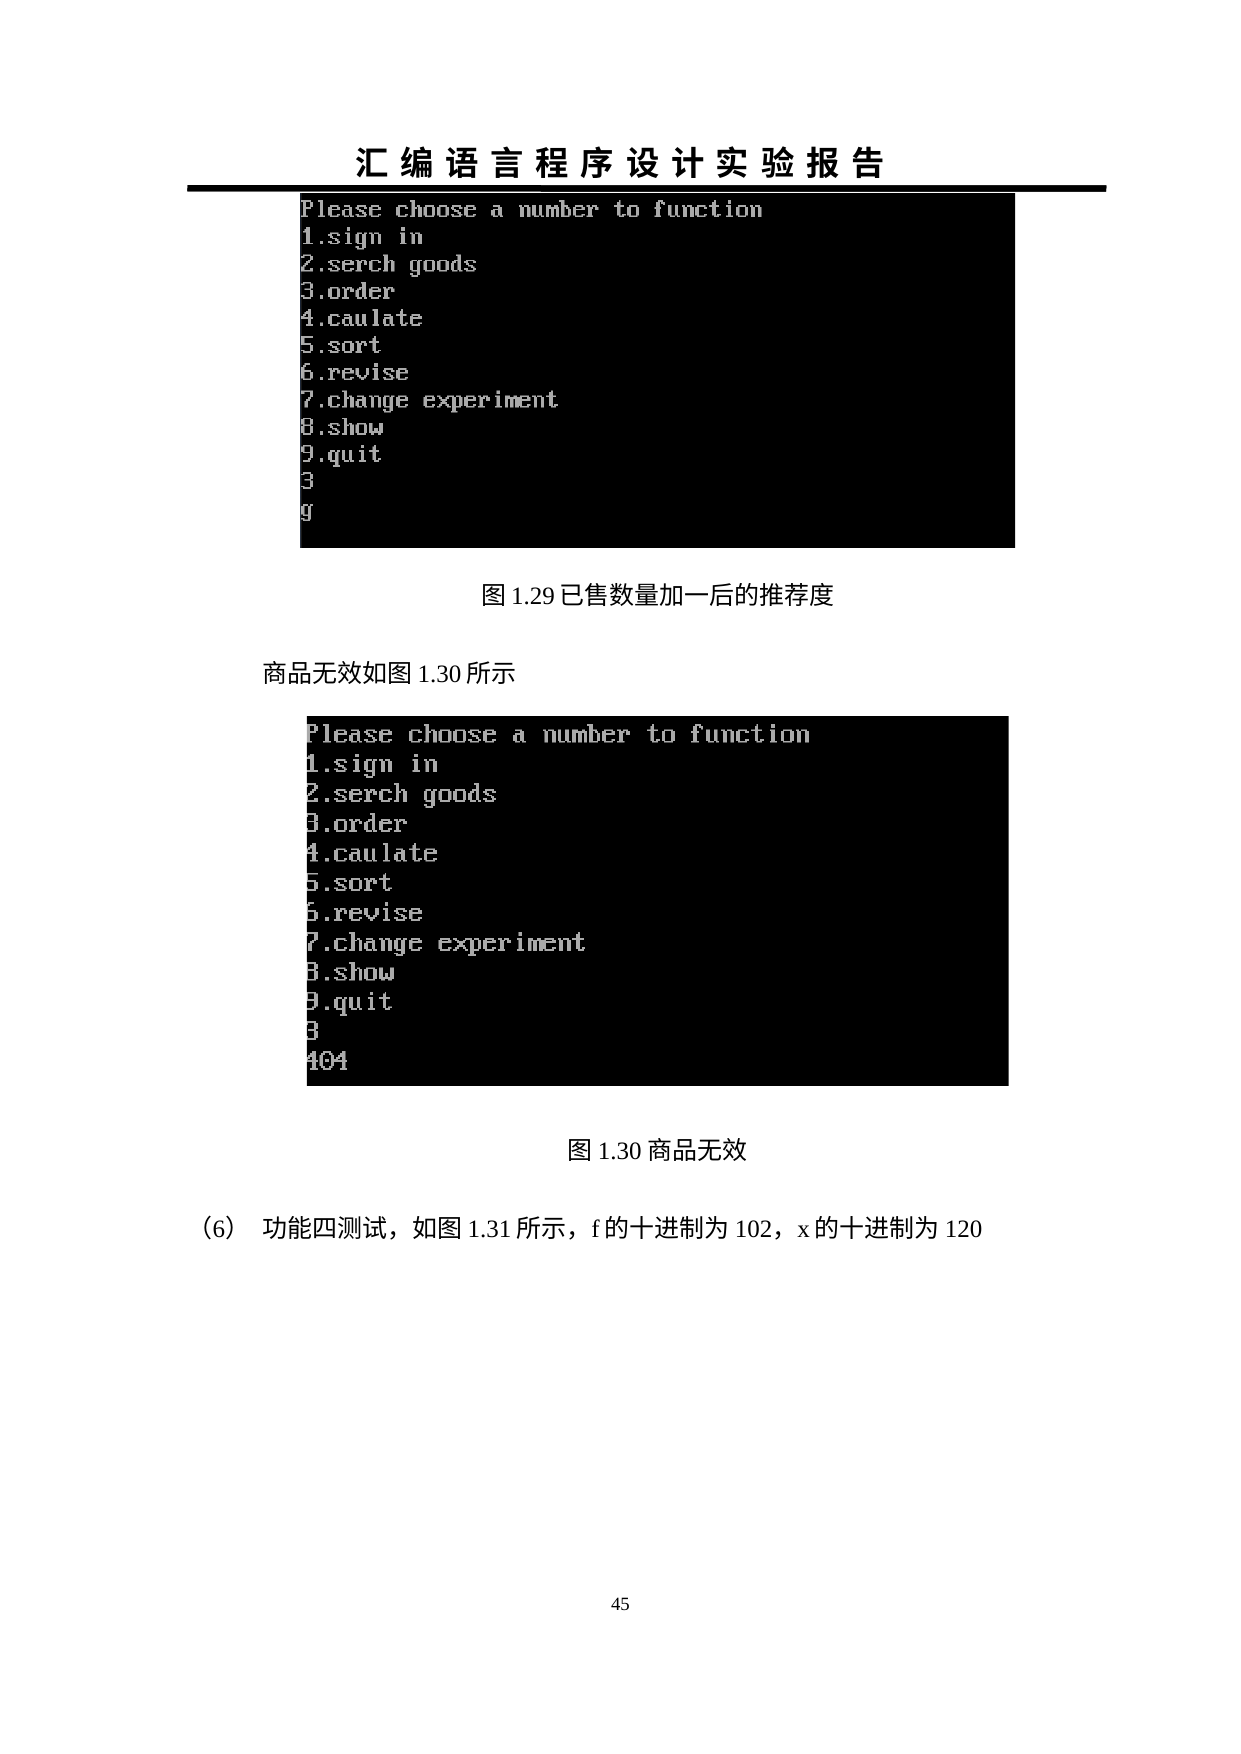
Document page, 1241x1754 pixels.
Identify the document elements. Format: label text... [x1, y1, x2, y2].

list 商品无效如图1.30所示 [262, 639, 1053, 704]
picture [306, 716, 1009, 1086]
list 功能四测试，如图1.31所示，f的十进制为102，x的十进制为120 [187, 1194, 1053, 1259]
picture [300, 193, 1016, 548]
list 图1.29已售数量加一后的推荐度 [262, 561, 1053, 626]
list 图1.30 商品无效 [262, 1116, 1053, 1181]
